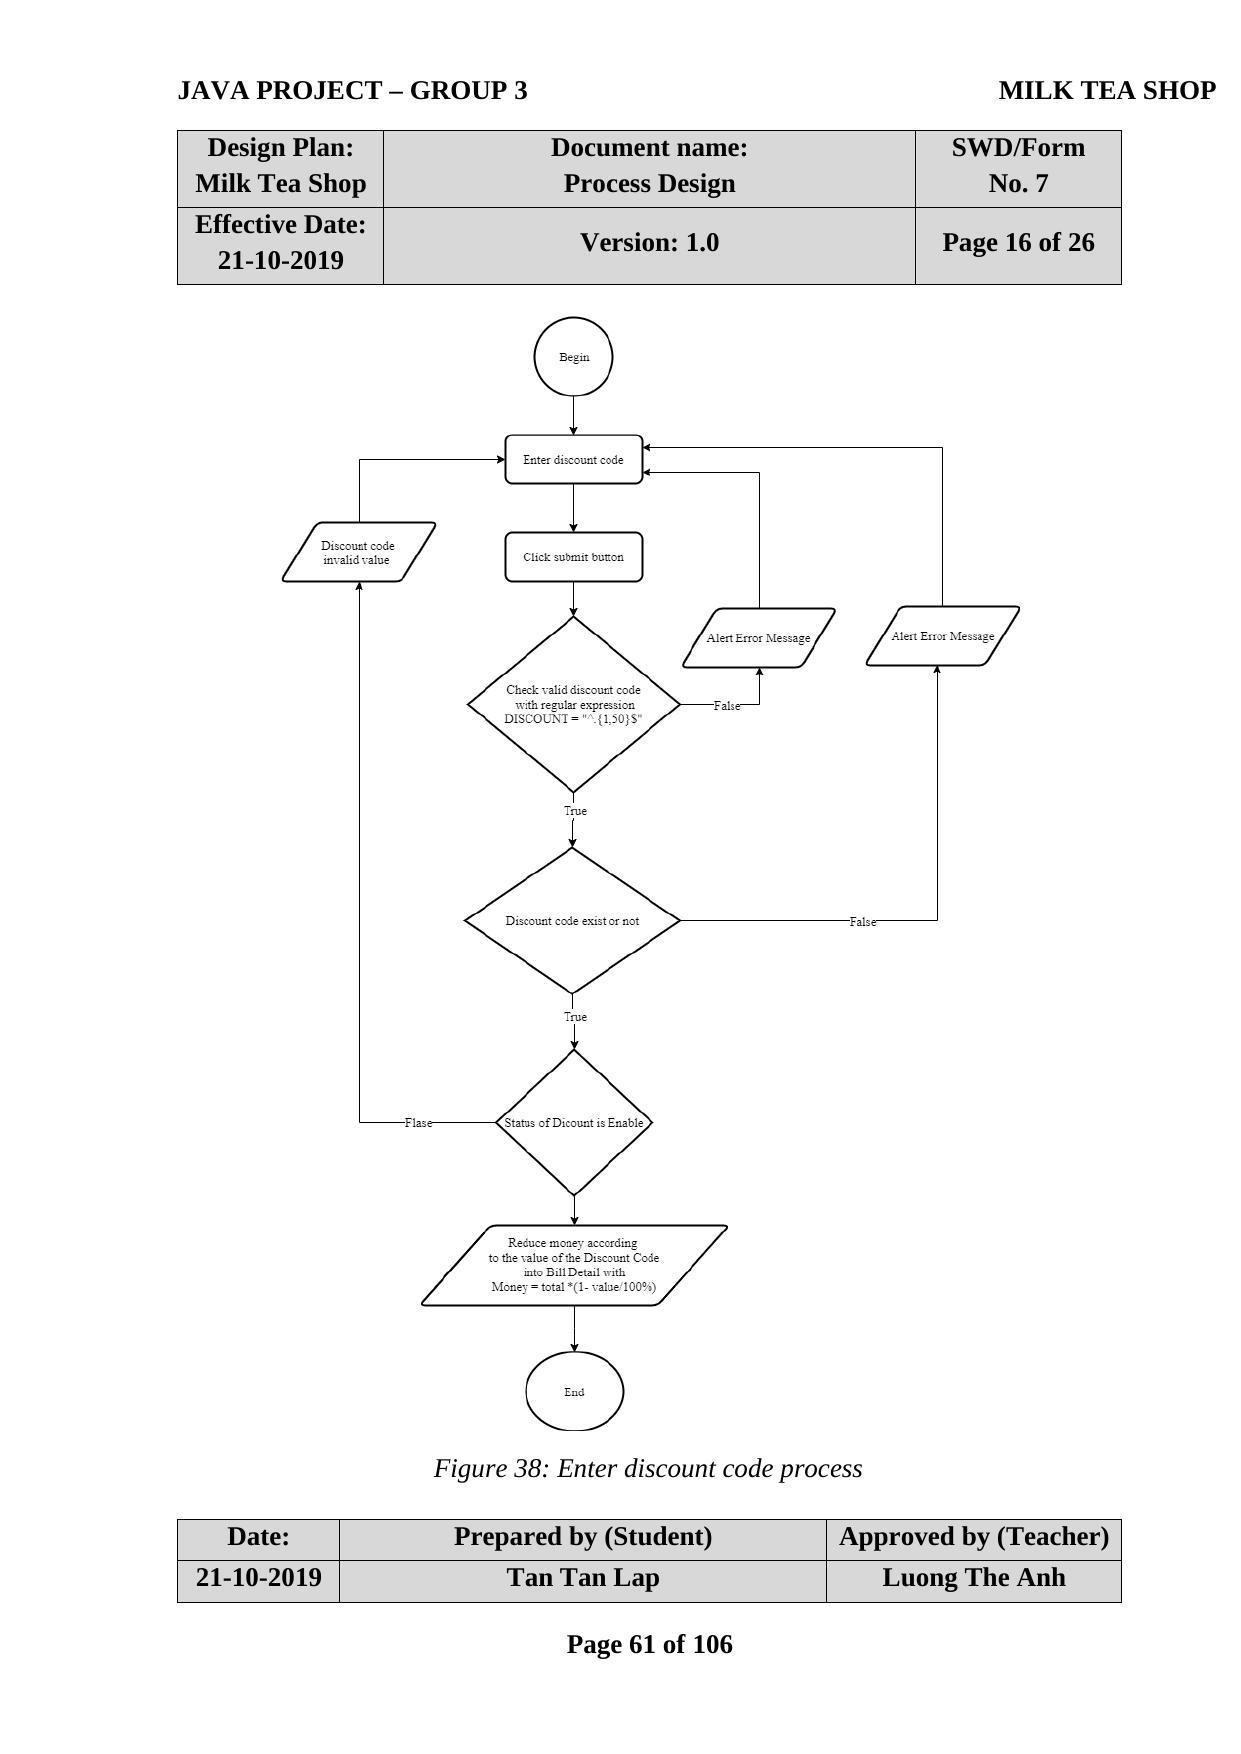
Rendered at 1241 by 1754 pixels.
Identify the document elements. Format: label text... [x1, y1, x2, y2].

picture [279, 316, 1021, 1431]
text Figure 38: Enter discount code process [177, 1452, 1122, 1483]
